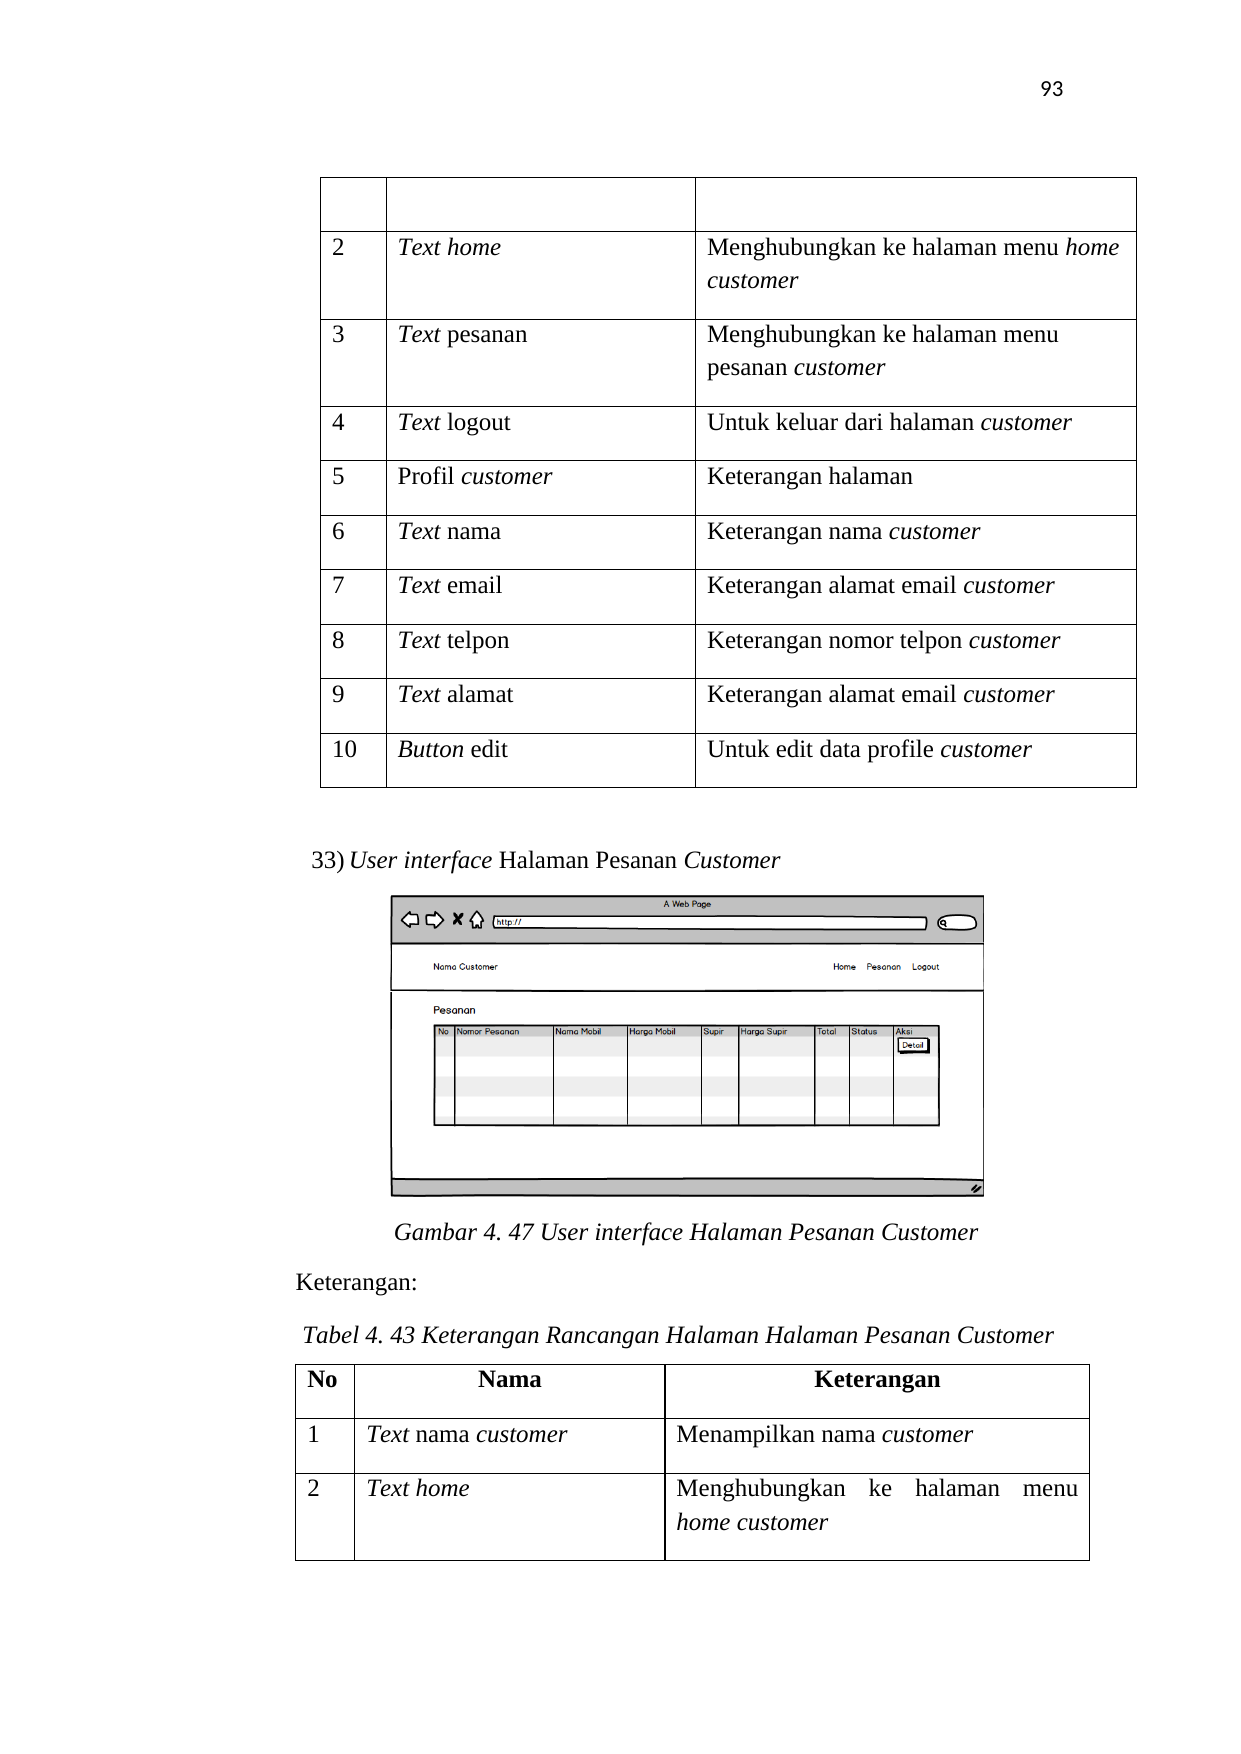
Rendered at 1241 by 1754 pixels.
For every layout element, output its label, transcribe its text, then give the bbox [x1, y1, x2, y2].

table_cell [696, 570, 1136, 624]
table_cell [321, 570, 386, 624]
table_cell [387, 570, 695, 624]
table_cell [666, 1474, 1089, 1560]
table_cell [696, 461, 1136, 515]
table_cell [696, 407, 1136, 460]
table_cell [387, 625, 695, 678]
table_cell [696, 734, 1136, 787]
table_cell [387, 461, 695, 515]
list User interface Halaman Pesanan Customer [311, 846, 1063, 874]
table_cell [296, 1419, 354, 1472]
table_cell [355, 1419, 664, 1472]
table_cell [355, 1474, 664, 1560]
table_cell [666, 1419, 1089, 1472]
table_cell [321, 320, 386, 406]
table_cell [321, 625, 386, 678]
picture [390, 895, 984, 1197]
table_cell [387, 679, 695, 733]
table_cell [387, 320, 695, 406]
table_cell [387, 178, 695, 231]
text Gambar 4. 47 User interface Halaman Pesanan Customer [311, 1217, 1063, 1246]
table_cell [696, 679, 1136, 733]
text Tabel 4. 43 Keterangan Rancangan Halaman Halaman Pesanan Customer [295, 1320, 1063, 1349]
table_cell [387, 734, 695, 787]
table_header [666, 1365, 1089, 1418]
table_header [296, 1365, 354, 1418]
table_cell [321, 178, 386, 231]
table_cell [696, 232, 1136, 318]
text Keterangan: [295, 1267, 1063, 1295]
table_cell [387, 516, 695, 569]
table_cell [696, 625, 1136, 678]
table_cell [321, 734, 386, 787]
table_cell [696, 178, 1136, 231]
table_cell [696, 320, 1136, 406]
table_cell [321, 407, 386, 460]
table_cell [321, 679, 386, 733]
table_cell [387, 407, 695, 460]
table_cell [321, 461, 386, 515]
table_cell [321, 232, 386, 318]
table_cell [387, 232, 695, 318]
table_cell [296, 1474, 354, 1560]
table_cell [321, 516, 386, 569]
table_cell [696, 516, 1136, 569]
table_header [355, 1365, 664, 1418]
